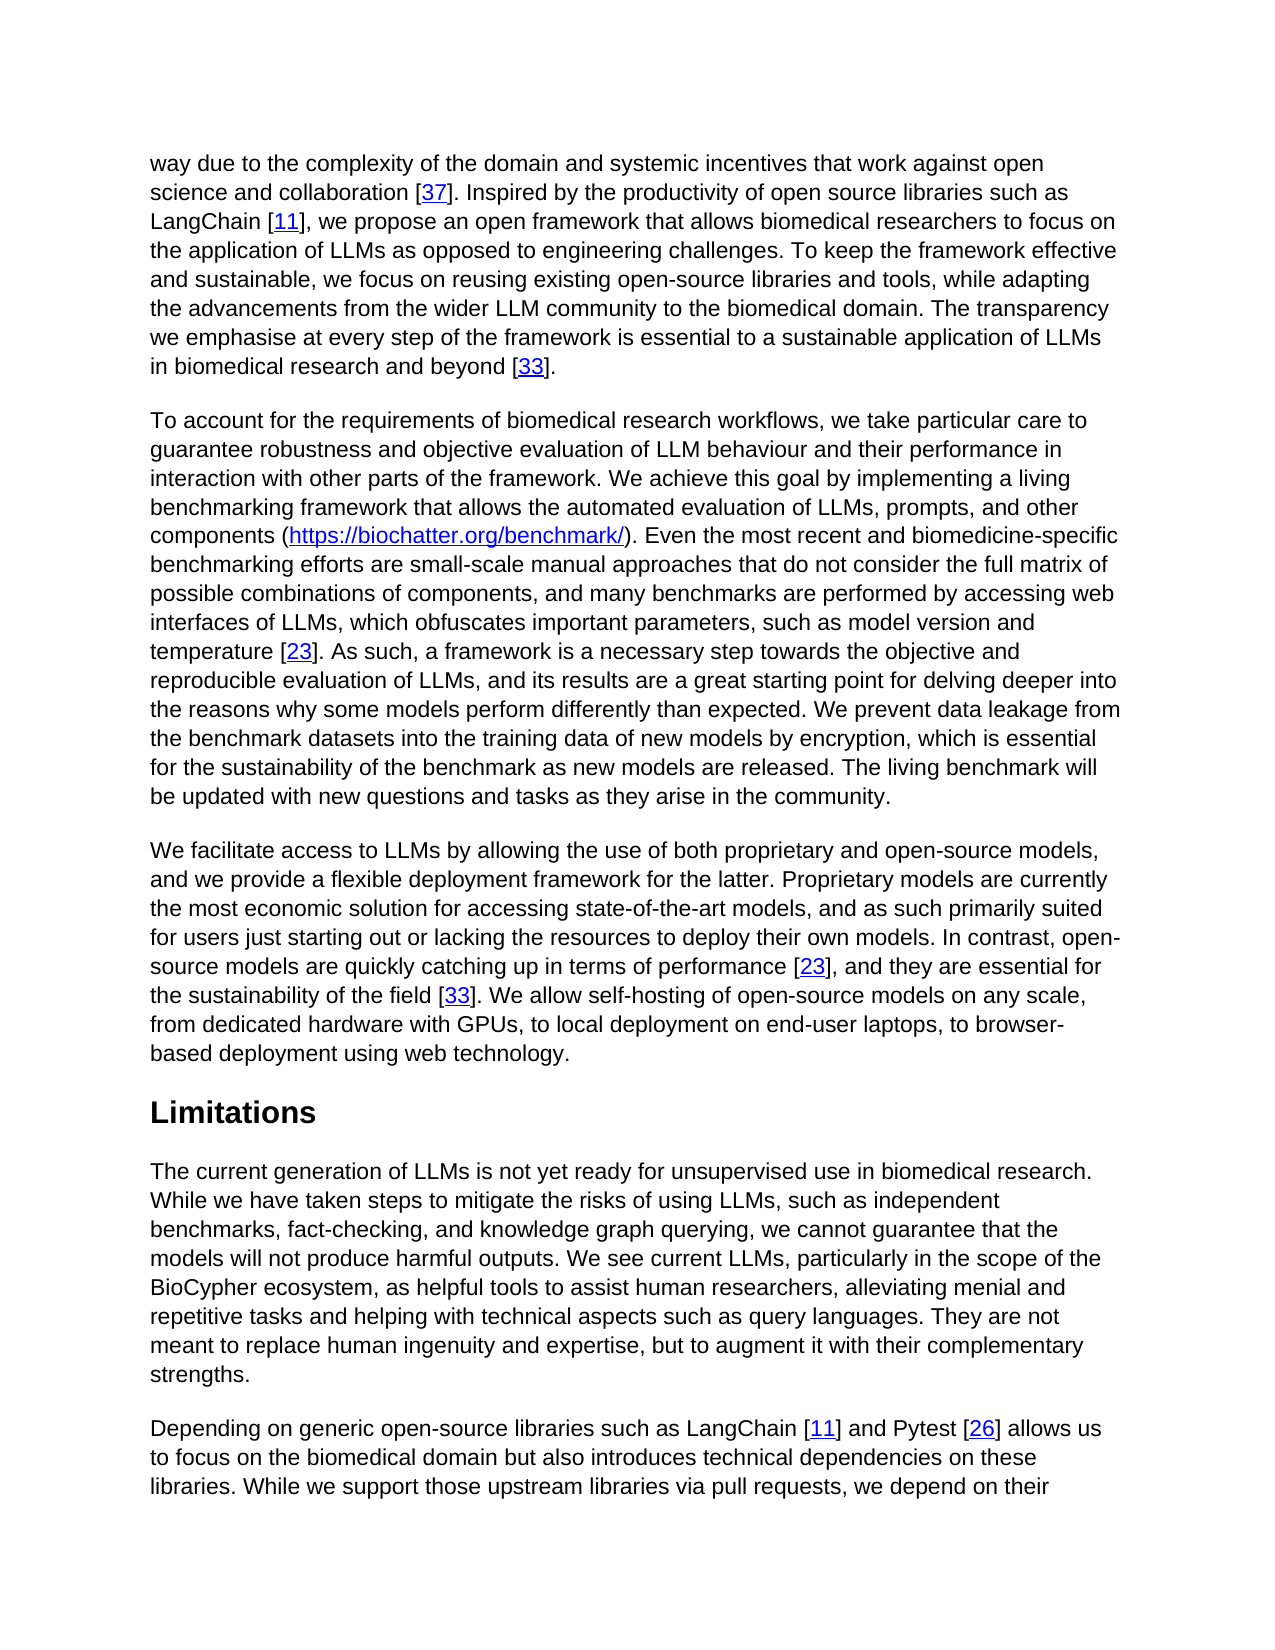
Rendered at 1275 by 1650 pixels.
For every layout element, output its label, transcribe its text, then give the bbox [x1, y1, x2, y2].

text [150, 150, 1125, 379]
text To account for the requirements of biomedical research workflows, we take particular care to guarantee robustness and objective evaluation of LLM behaviour and their performance in interaction with other parts of the framework. We achieve this goal by implementing a living benchmarking framework that allows the automated evaluation of LLMs, prompts, and other components (https://biochatter.org/benchmark/). Even the most recent and biomedicine-specific benchmarking efforts are small-scale manual approaches that do not consider the full matrix of possible combinations of components, and many benchmarks are performed by accessing web interfaces of LLMs, which obfuscates important parameters, such as model version and temperature [23]. As such, a framework is a necessary step towards the objective and reproducible evaluation of LLMs, and its results are a great starting point for delving deeper into the reasons why some models perform differently than expected. We prevent data leakage from the benchmark datasets into the training data of new models by encryption, which is essential for the sustainability of the benchmark as new models are released. The living benchmark will be updated with new questions and tasks as they arise in the community. [150, 407, 1125, 809]
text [150, 1415, 1125, 1499]
subtitle Limitations [150, 1094, 1125, 1130]
text The current generation of LLMs is not yet ready for unsupervised use in biomedical research. While we have taken steps to mitigate the risks of using LLMs, such as independent benchmarks, fact-checking, and knowledge graph querying, we cannot guarantee that the models will not produce harmful outputs. We see current LLMs, particularly in the scope of the BioCypher ecosystem, as helpful tools to assist human researchers, alleviating menial and repetitive tasks and helping with technical aspects such as query languages. They are not meant to replace human ingenuity and expertise, but to augment it with their complementary strengths. [150, 1158, 1125, 1387]
text We facilitate access to LLMs by allowing the use of both proprietary and open-source models, and we provide a flexible deployment framework for the latter. Proprietary models are currently the most economic solution for accessing state-of-the-art models, and as such primarily suited for users just starting out or lacking the resources to deploy their own models. In contrast, open-source models are quickly catching up in terms of performance [23], and they are essential for the sustainability of the field [33]. We allow self-hosting of open-source models on any scale, from dedicated hardware with GPUs, to local deployment on end-user laptops, to browser-based deployment using web technology. [150, 837, 1125, 1066]
